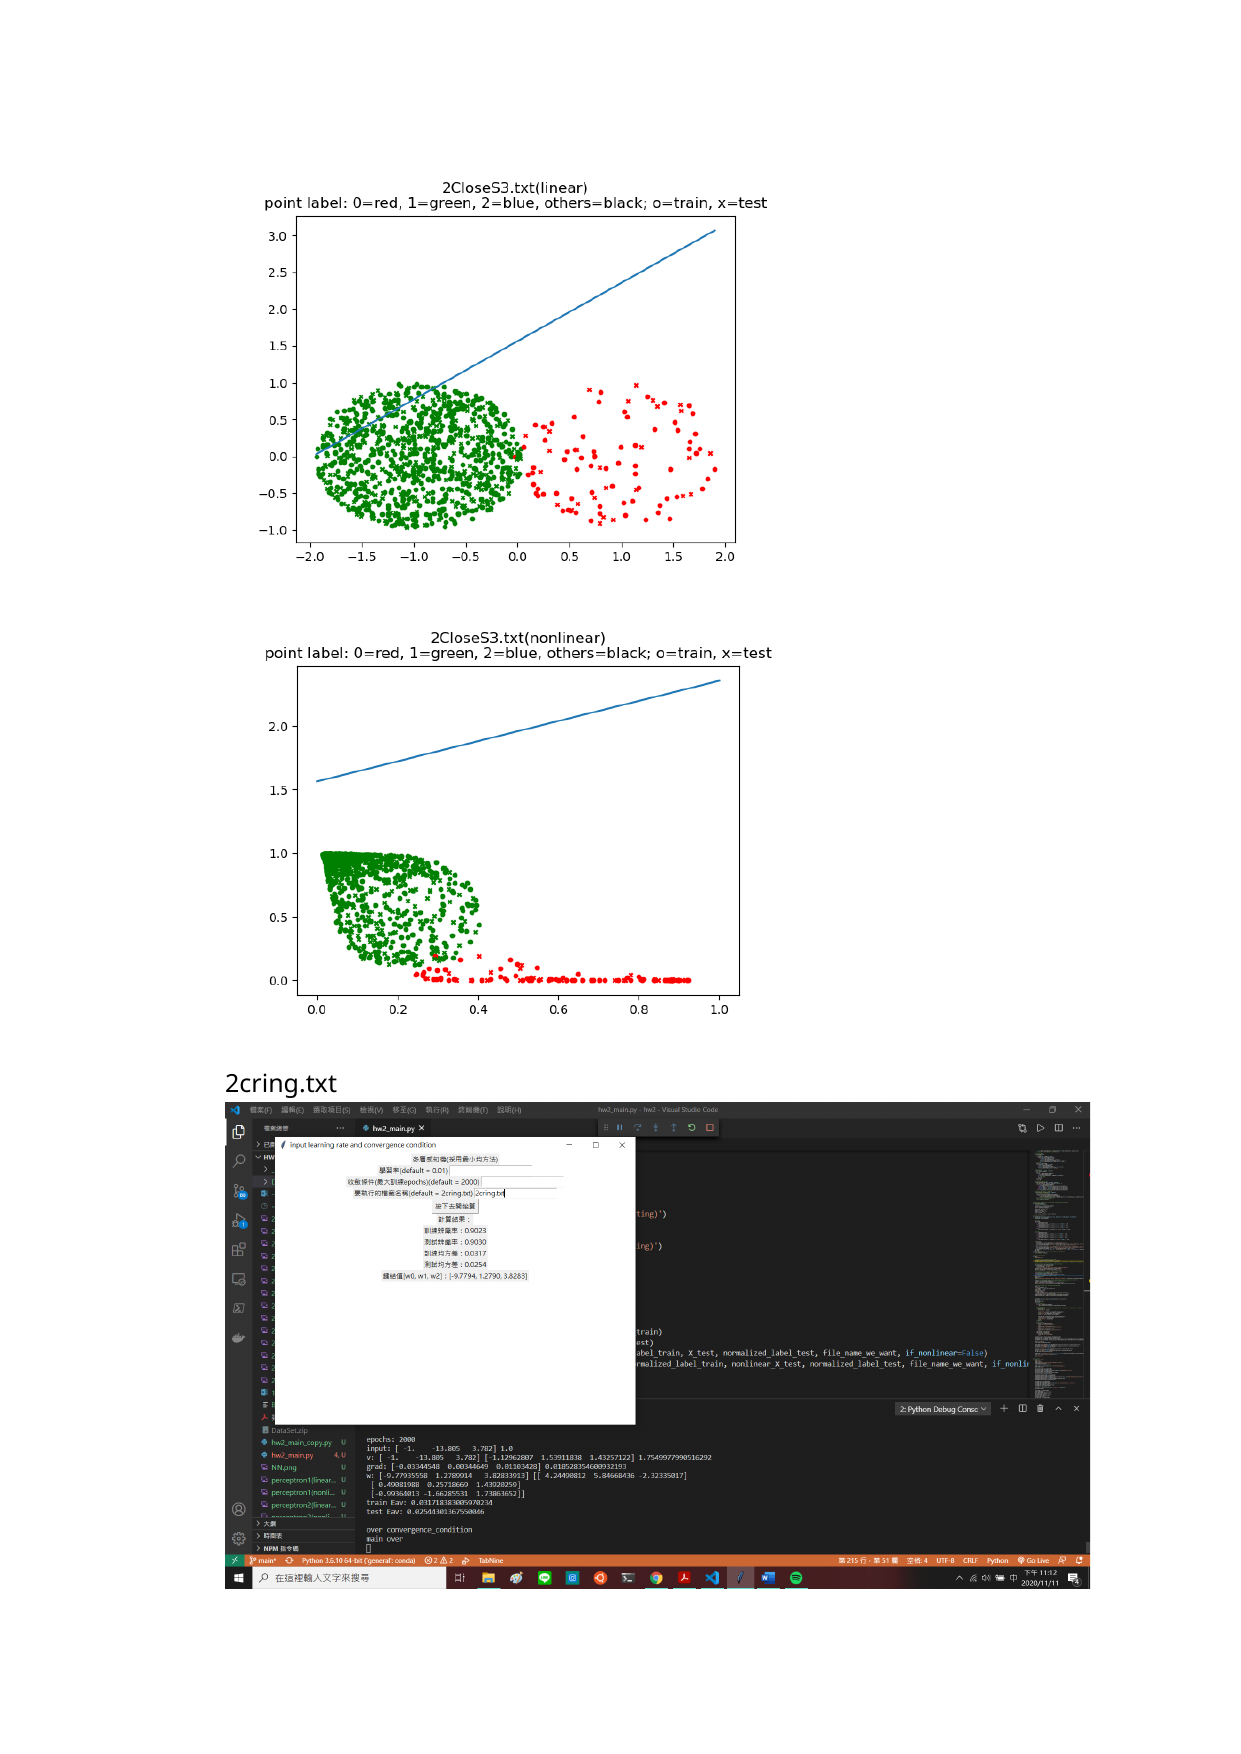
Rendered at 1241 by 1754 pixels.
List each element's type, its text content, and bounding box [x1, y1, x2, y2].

picture [225, 164, 790, 589]
list 2cring.txt [225, 1064, 1053, 1102]
picture [225, 614, 796, 1042]
picture [225, 1102, 1091, 1589]
